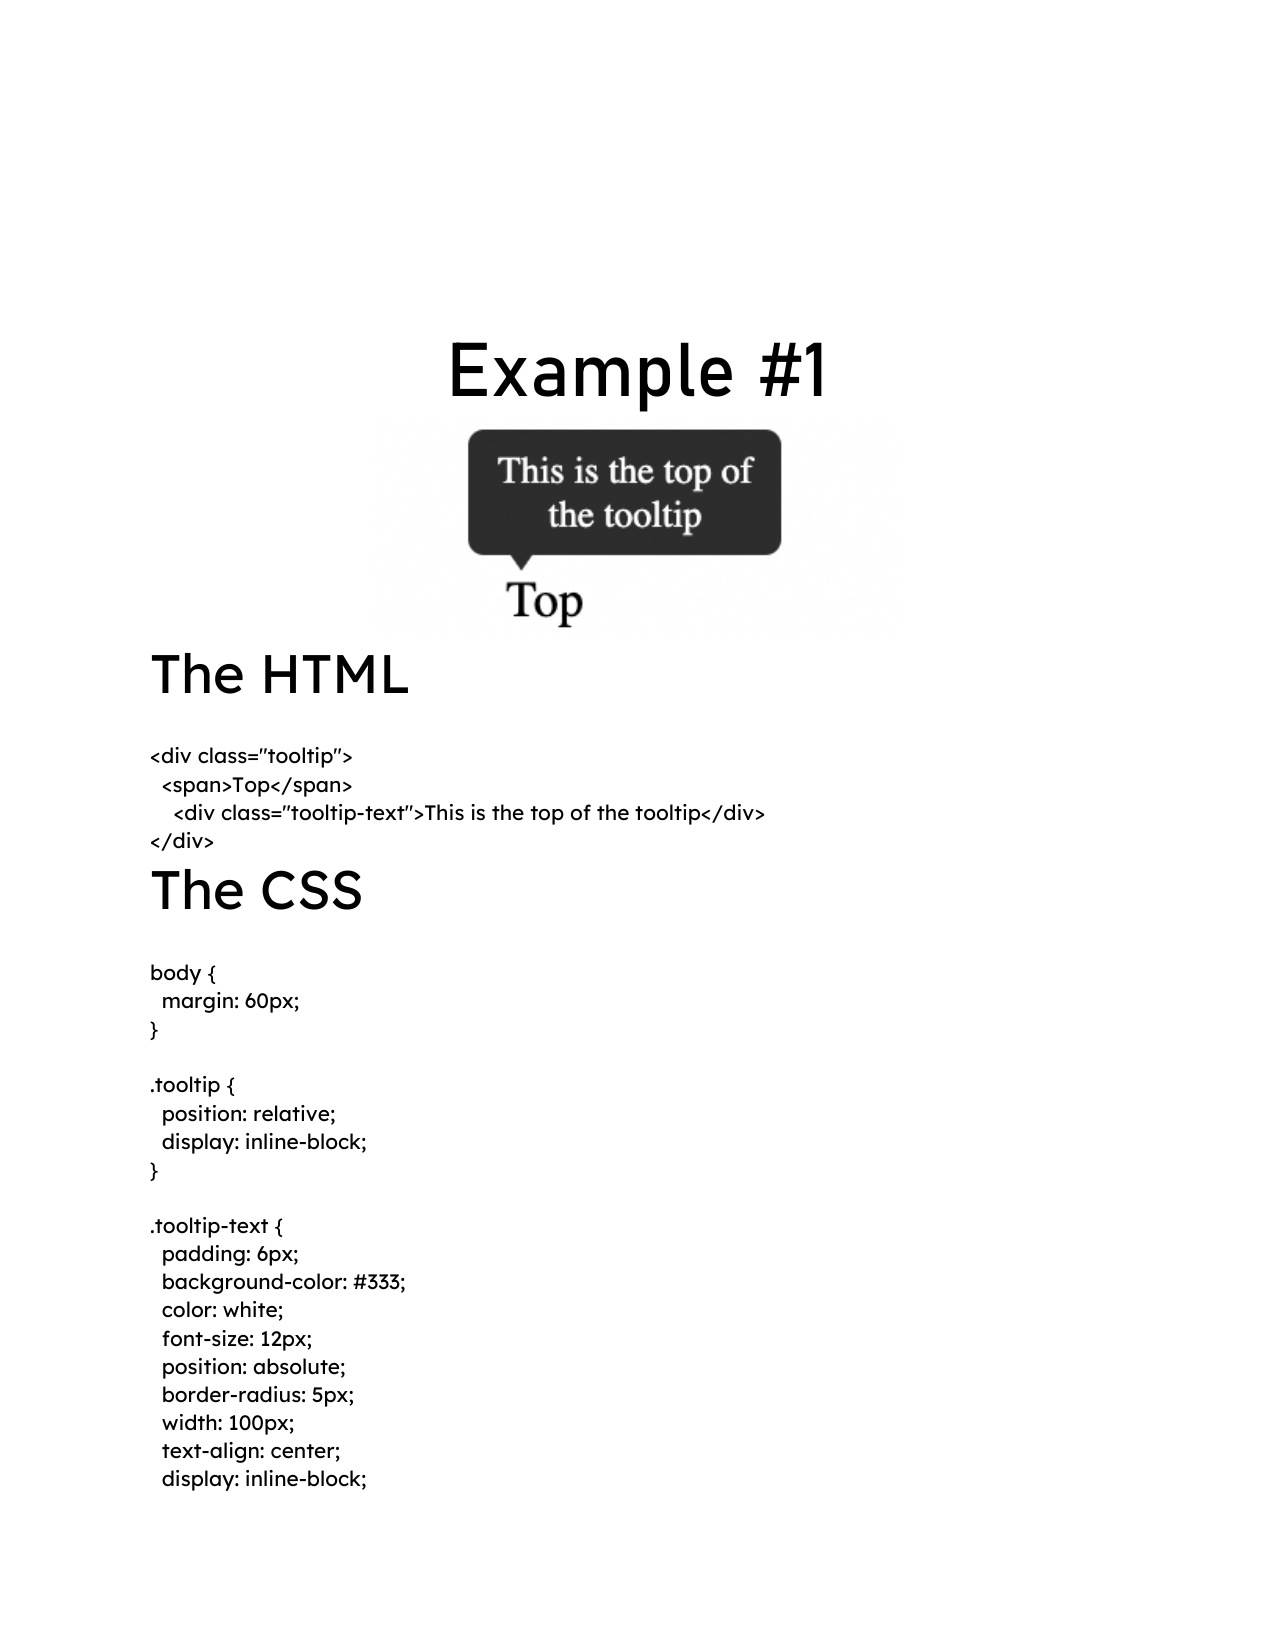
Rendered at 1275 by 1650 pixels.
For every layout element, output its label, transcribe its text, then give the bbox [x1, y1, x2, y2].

text } [150, 1016, 1125, 1042]
text display: inline-block; [150, 1466, 1125, 1492]
text margin: 60px; [150, 988, 1125, 1014]
text position: relative; [150, 1100, 1125, 1126]
text <div class="tooltip"> [150, 743, 1125, 769]
text } [150, 1156, 1125, 1182]
text </div> [150, 827, 1125, 853]
subtitle The HTML [150, 639, 1125, 707]
text text-align: center; [150, 1438, 1125, 1464]
subtitle Example #1 [150, 322, 1125, 412]
text background-color: #333; [150, 1269, 1125, 1295]
text <div class="tooltip-text">This is the top of the tooltip</div> [150, 799, 1125, 825]
text border-radius: 5px; [150, 1381, 1125, 1407]
text padding: 6px; [150, 1241, 1125, 1267]
text body { [150, 959, 1125, 986]
text position: absolute; [150, 1353, 1125, 1379]
text <span>Top</span> [150, 771, 1125, 797]
text .tooltip-text { [150, 1213, 1125, 1239]
picture [373, 419, 902, 637]
text font-size: 12px; [150, 1325, 1125, 1351]
text width: 100px; [150, 1409, 1125, 1436]
text .tooltip { [150, 1072, 1125, 1098]
subtitle The CSS [150, 856, 1125, 923]
text display: inline-block; [150, 1128, 1125, 1154]
text color: white; [150, 1297, 1125, 1323]
